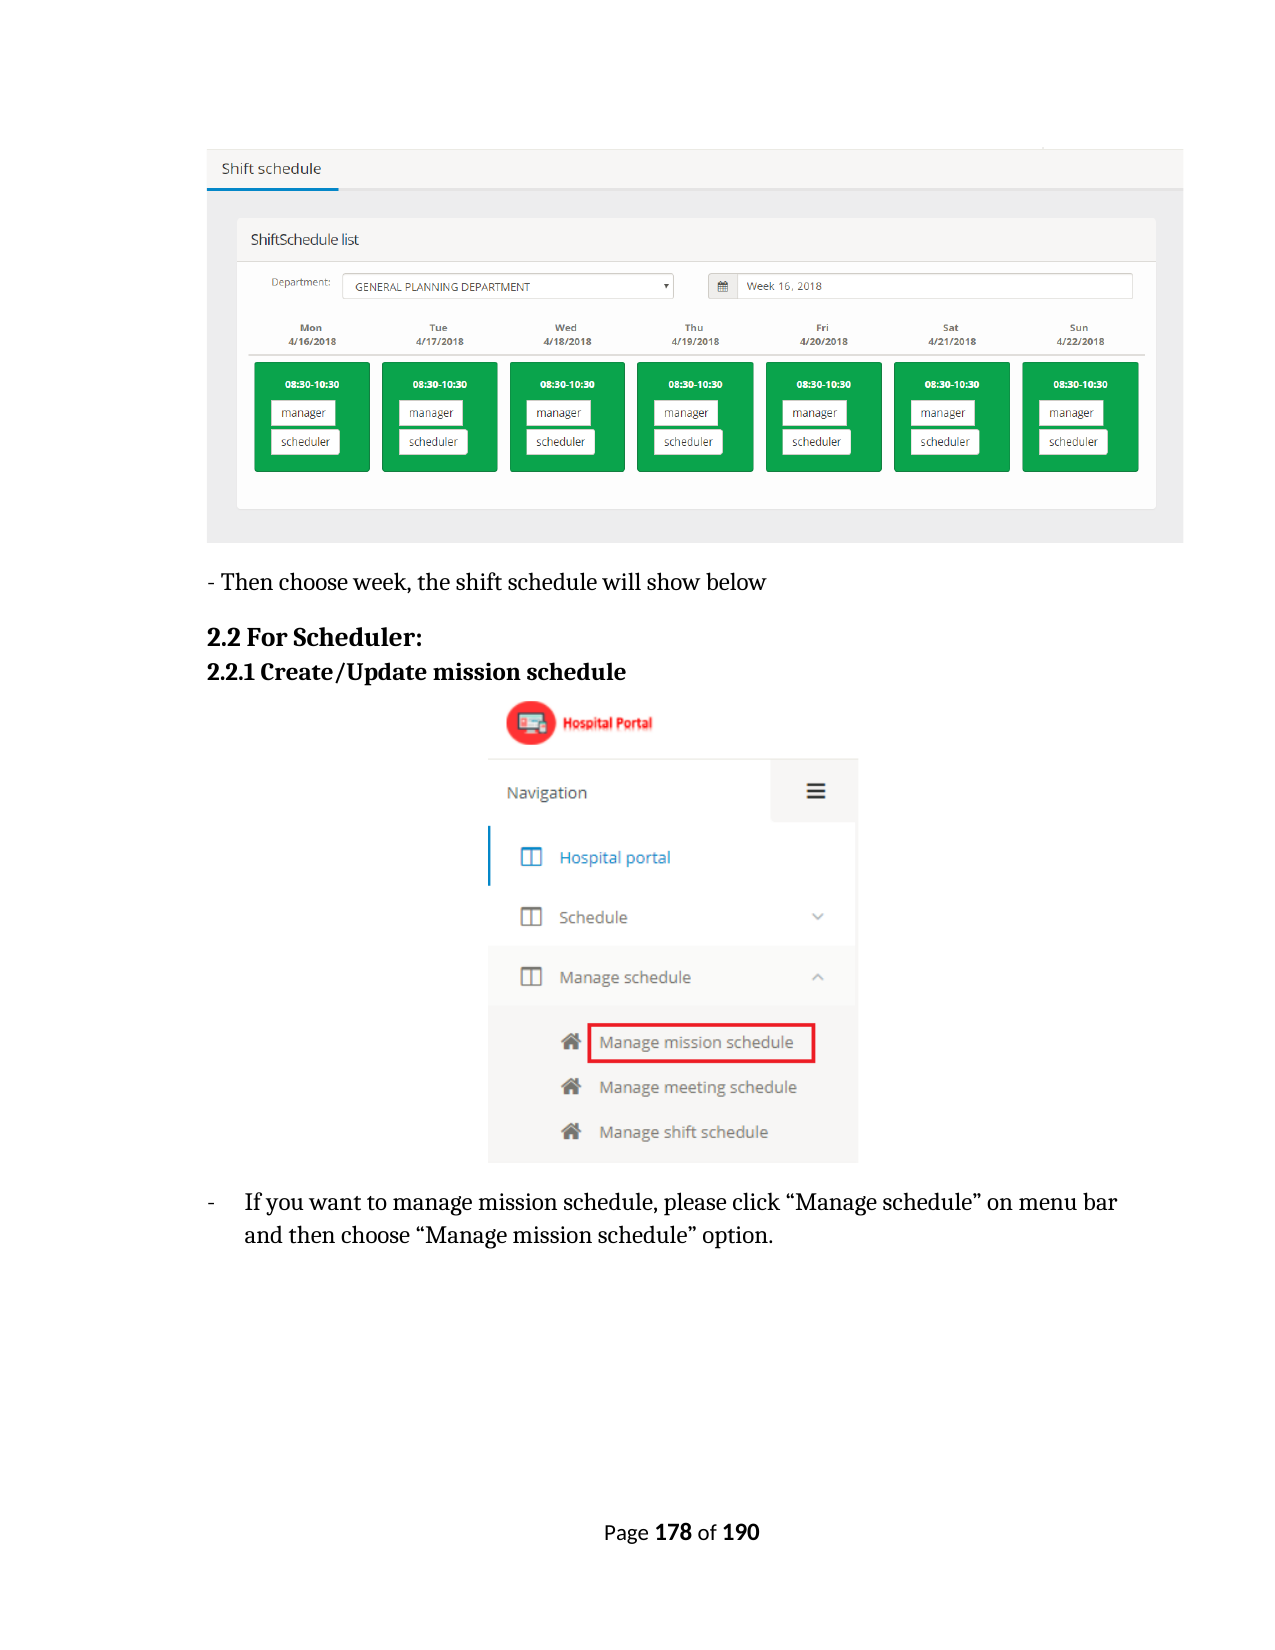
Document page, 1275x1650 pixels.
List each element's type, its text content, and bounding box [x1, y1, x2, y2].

text 2.2 For Scheduler: [207, 622, 1157, 653]
text 2.2.1 Create/Update mission schedule [207, 658, 1157, 686]
list If you want to manage mission schedule, please click “Manage schedule” on menu bar and then choose “Manage mission schedule” option. [207, 1187, 1157, 1249]
picture [206, 147, 1184, 543]
picture [488, 690, 859, 1163]
text - Then choose week, the shift schedule will show below [207, 568, 1157, 597]
